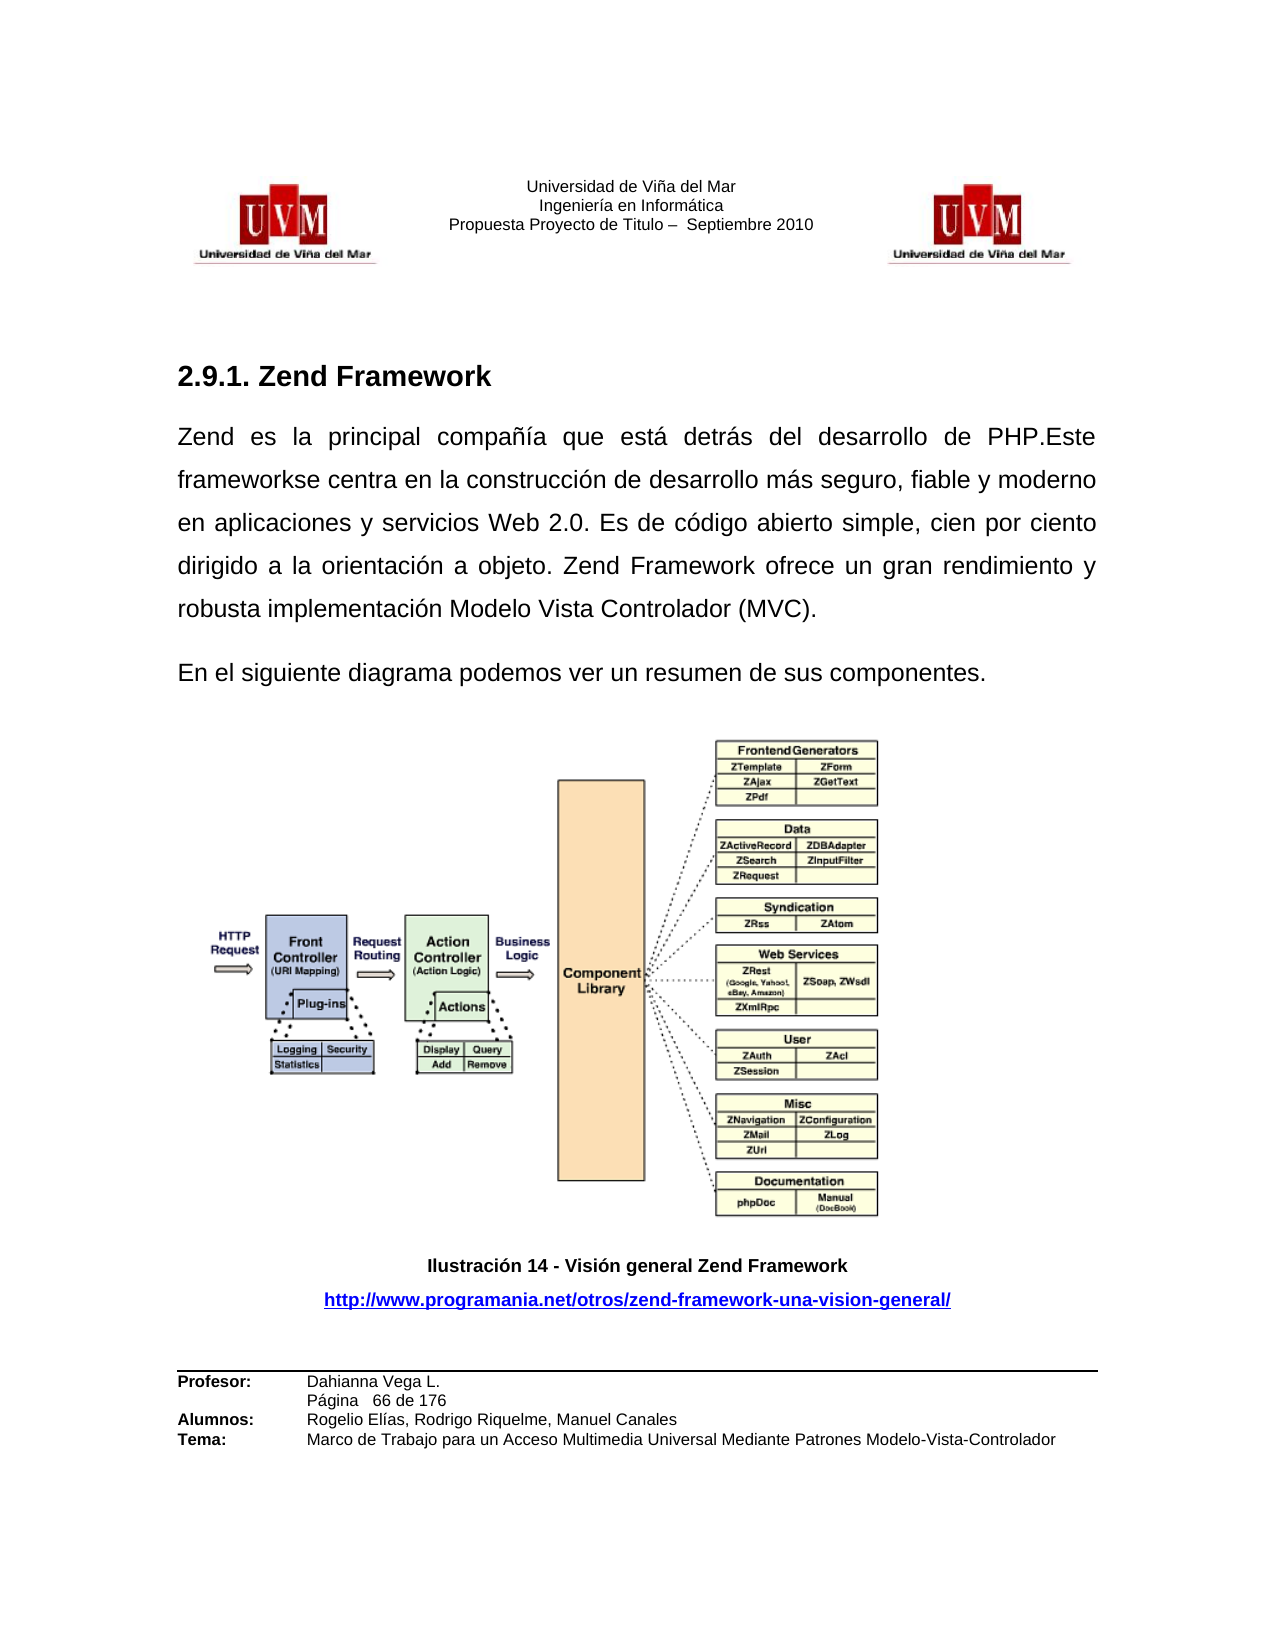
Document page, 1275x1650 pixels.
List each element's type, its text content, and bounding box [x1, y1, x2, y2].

text http://www.programania.net/otros/zend-framework-una-vision-general/ [177, 1289, 1098, 1311]
text Zend es la principal compañía que está detrás del desarrollo de PHP.Este frameworkse centra en la construcción de desarrollo más seguro, fiable y moderno en aplicaciones y servicios Web 2.0. Es de código abierto simple, cien por ciento dirigido a la orientación a objeto. Zend Framework ofrece un gran rendimiento y robusta implementación Modelo Vista Controlador (MVC). [177, 422, 1098, 623]
picture [871, 176, 1084, 267]
picture [177, 176, 390, 267]
text Ilustración 14 - Visión general Zend Framework [177, 1255, 1098, 1276]
subtitle 2.9.1. Zend Framework [177, 359, 1098, 392]
text En el siguiente diagrama podemos ver un resumen de sus componentes. [177, 658, 1098, 687]
picture [177, 730, 923, 1226]
